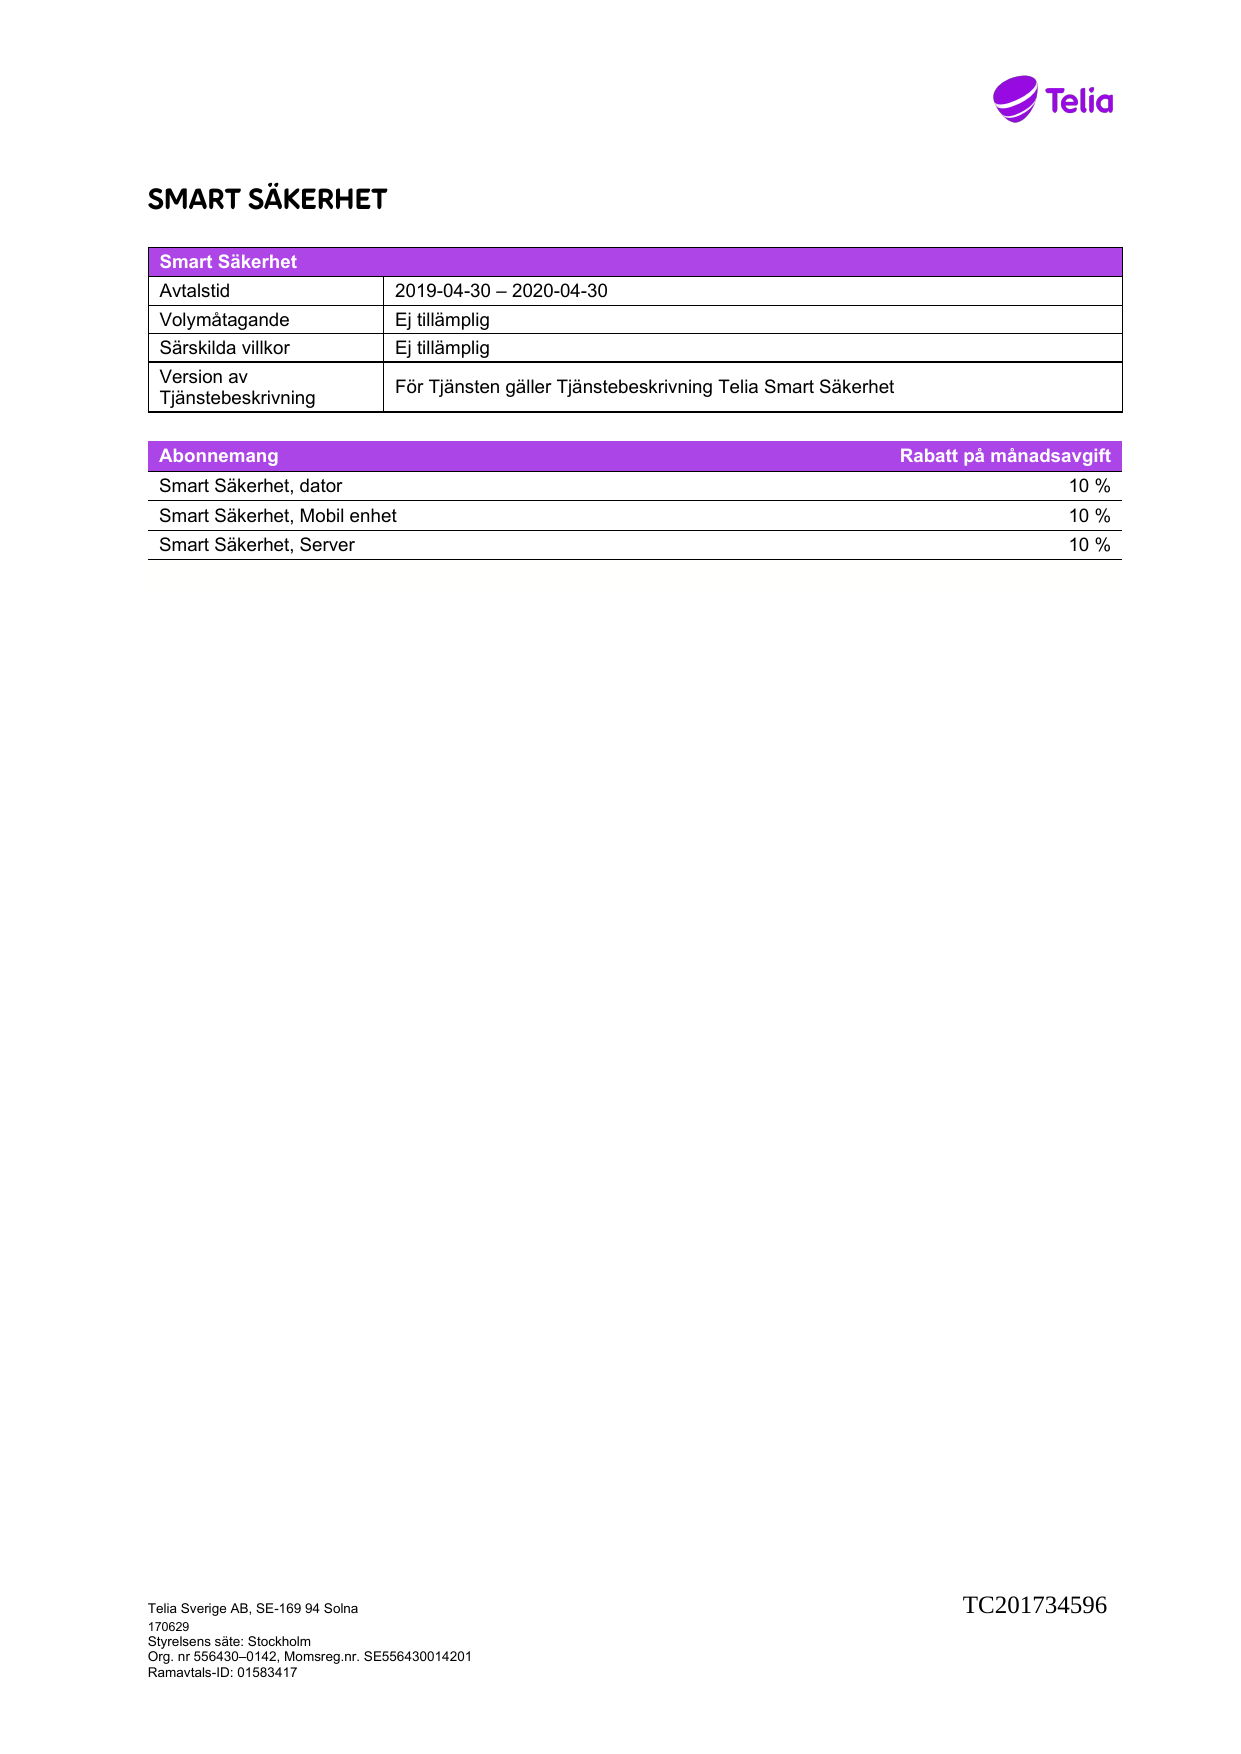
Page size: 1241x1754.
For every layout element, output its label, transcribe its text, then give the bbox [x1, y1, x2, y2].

table_cell Särskilda villkor [149, 334, 383, 361]
table_cell Volymåtagande [149, 306, 383, 333]
table_cell För Tjänsten gäller Tjänstebeskrivning Telia Smart Säkerhet [384, 363, 1122, 411]
table_header Smart Säkerhet [149, 248, 1122, 276]
picture [989, 73, 1117, 125]
table_cell Ej tillämplig [384, 334, 1122, 361]
text Smart säkerhet [148, 182, 1123, 218]
table_cell Avtalstid [149, 277, 383, 304]
table_cell Smart Säkerhet, Server [148, 531, 749, 559]
table_cell 2019-04-30 – 2020-04-30 [384, 277, 1122, 304]
table_cell Version av Tjänstebeskrivning [149, 363, 383, 411]
table_header Rabatt på månadsavgift [749, 441, 1122, 471]
table_cell Ej tillämplig [384, 306, 1122, 333]
table_header Abonnemang [148, 441, 749, 471]
table_cell Smart Säkerhet, Mobil enhet [148, 501, 749, 530]
table_cell 10 % [749, 531, 1122, 559]
table_cell 10 % [749, 501, 1122, 530]
table_cell 10 % [749, 472, 1122, 500]
table_cell Smart Säkerhet, dator [148, 472, 749, 500]
